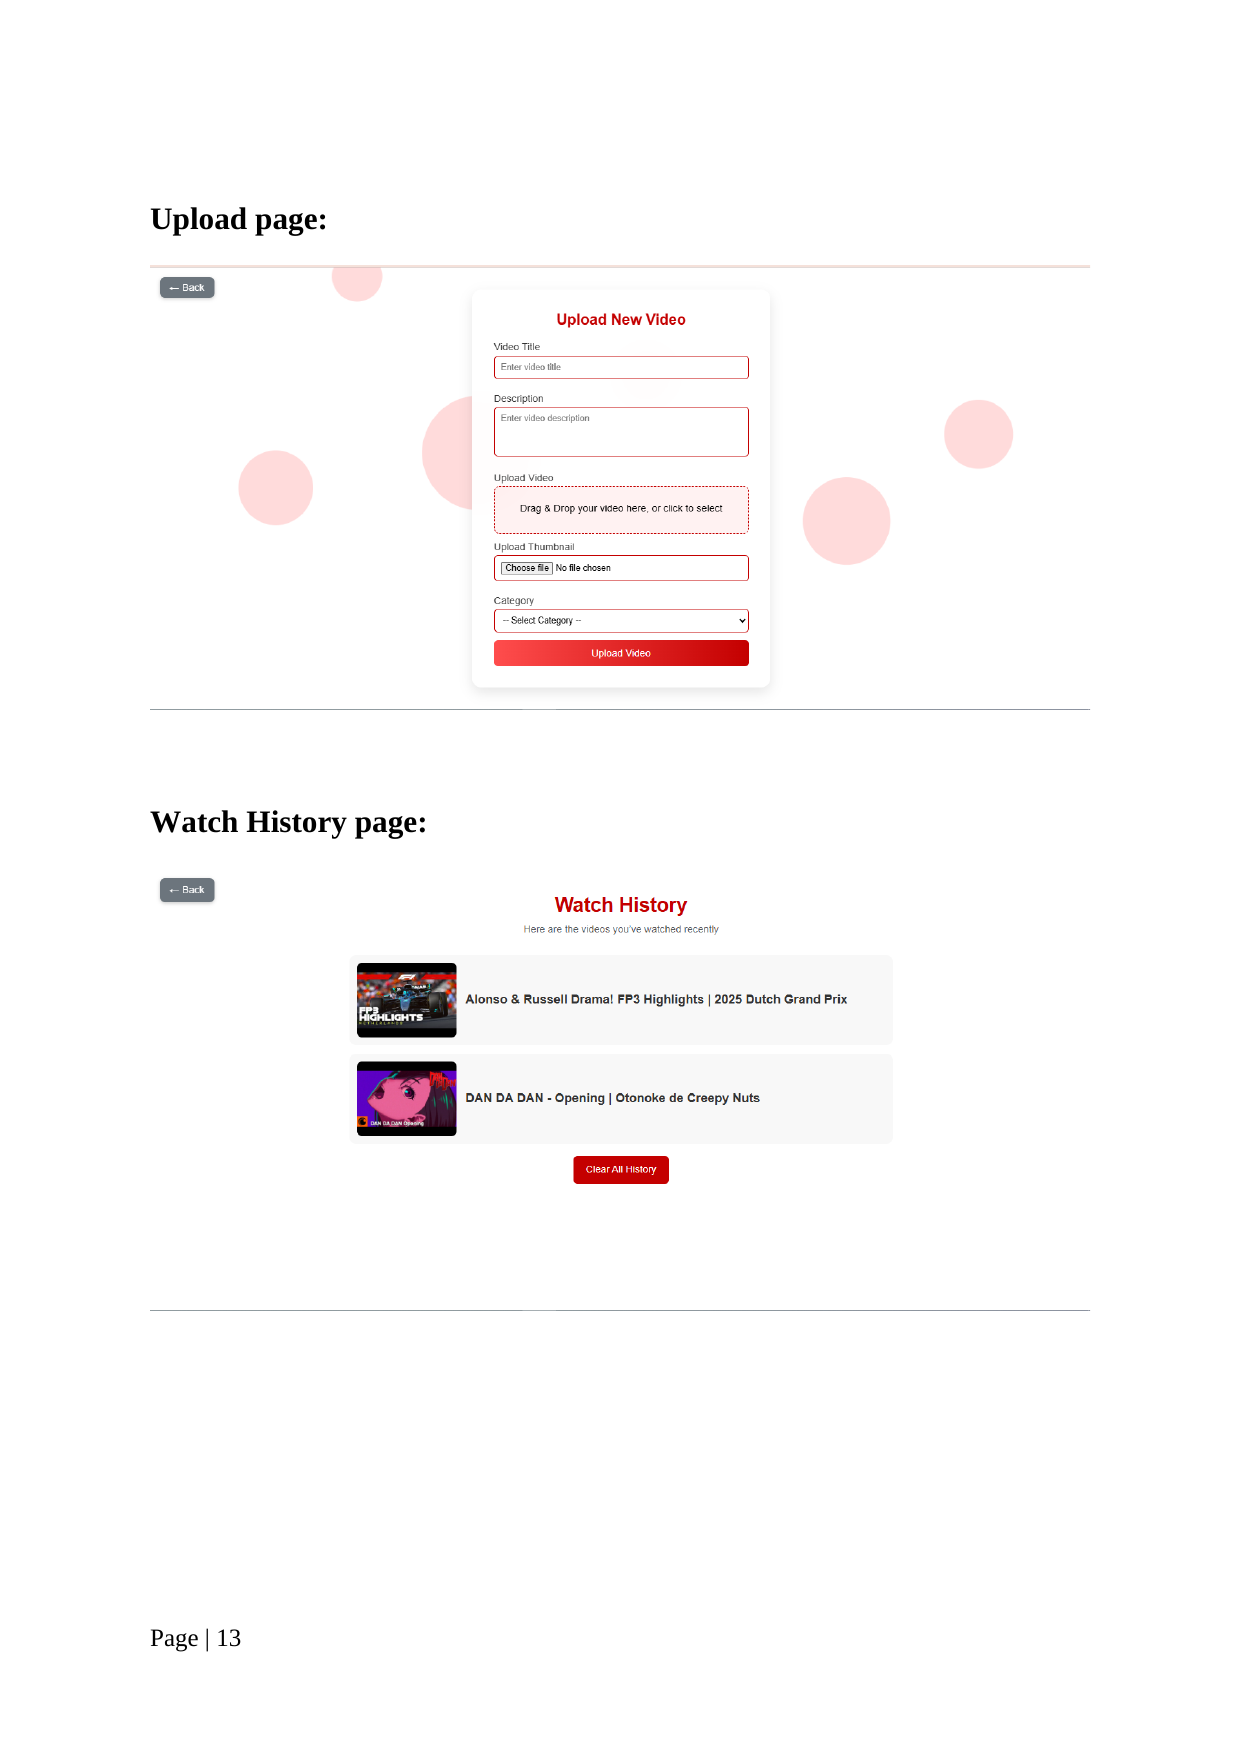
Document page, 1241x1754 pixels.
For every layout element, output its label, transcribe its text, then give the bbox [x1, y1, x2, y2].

text Watch History page: [150, 804, 1090, 840]
picture [150, 868, 1091, 1311]
text Upload page: [150, 200, 1090, 236]
picture [150, 265, 1091, 710]
